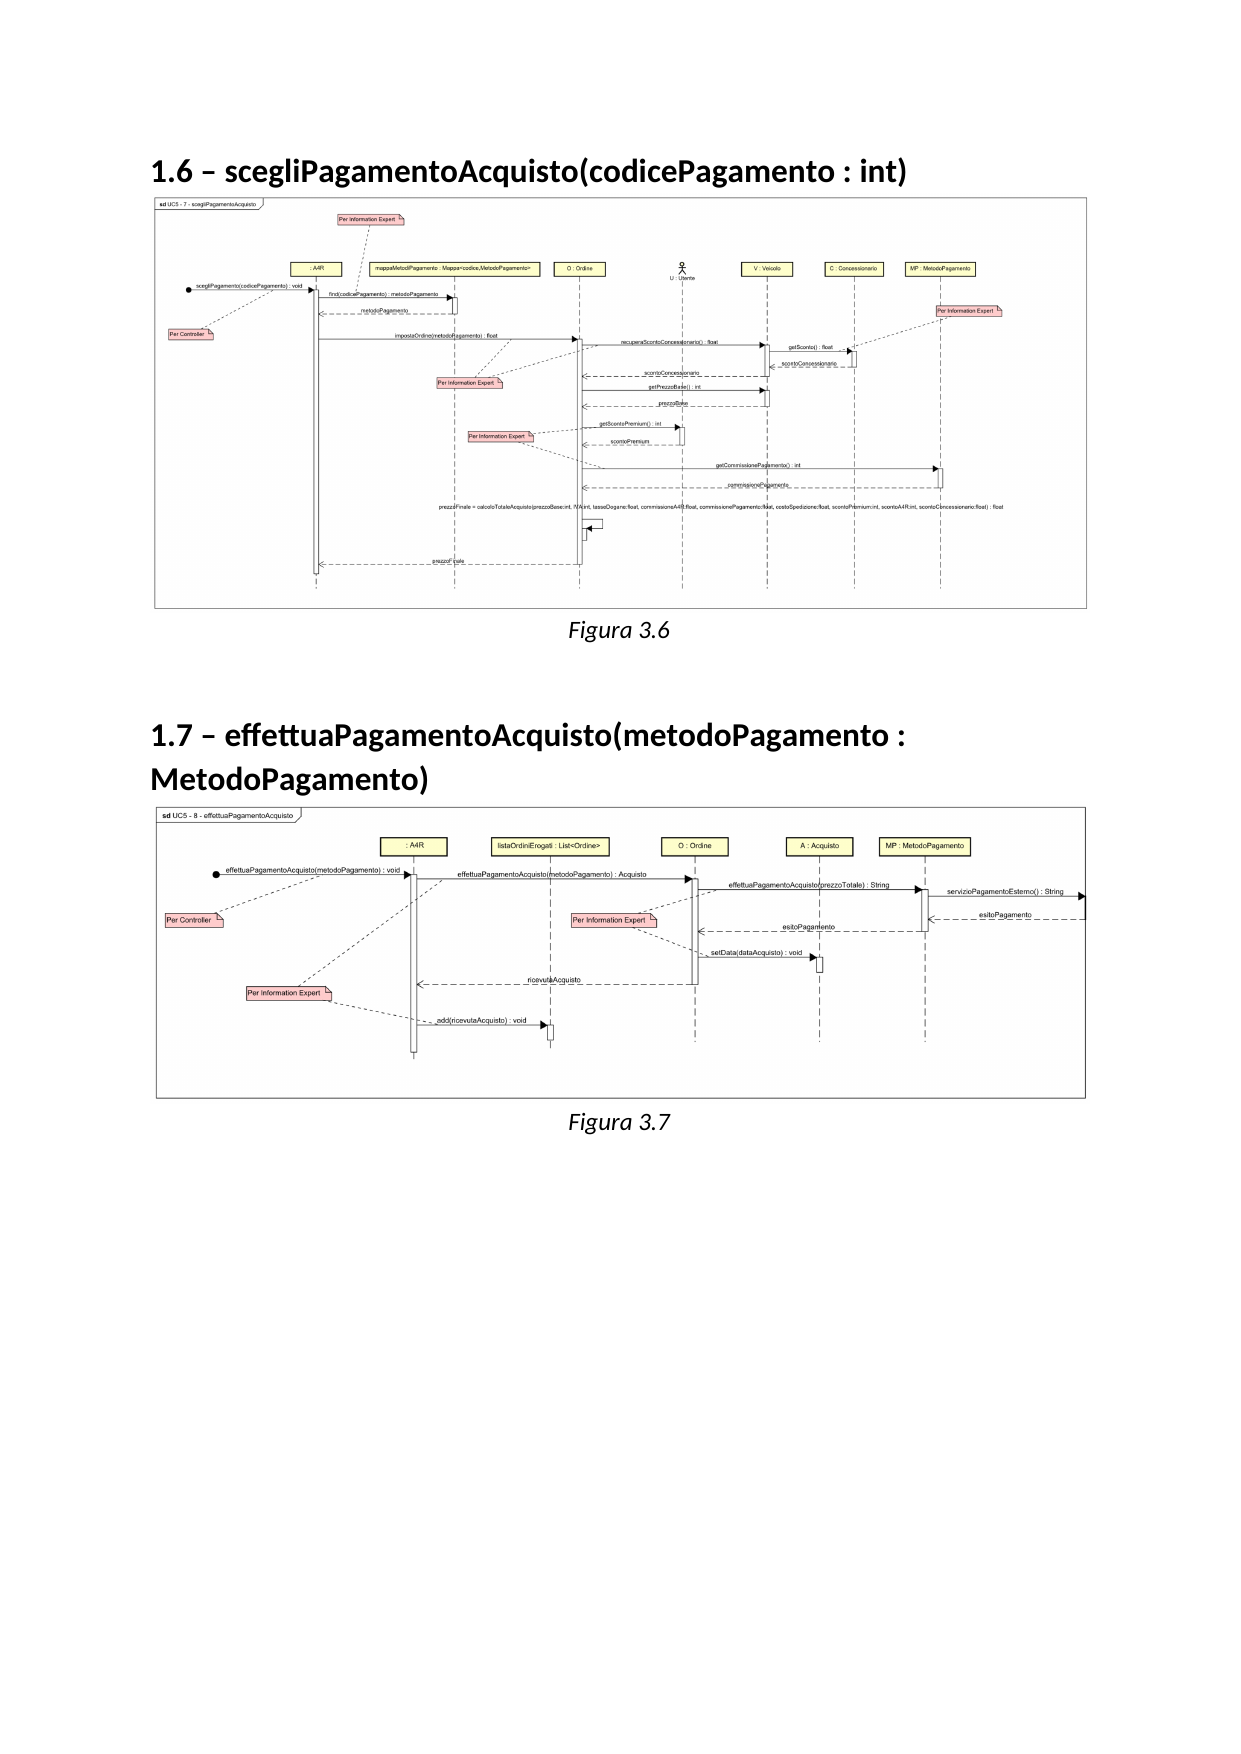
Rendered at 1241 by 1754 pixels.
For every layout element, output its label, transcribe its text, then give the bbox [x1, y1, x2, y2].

picture [150, 193, 1091, 613]
subtitle 1.6 – scegliPagamentoAcquisto(codicePagamento : int) [150, 150, 1090, 191]
text Figura 3.7 [150, 1104, 1090, 1137]
text Figura 3.6 [150, 613, 1090, 645]
subtitle 1.7 – effettuaPagamentoAcquisto(metodoPagamento : MetodoPagamento) [150, 714, 1090, 798]
picture [150, 801, 1091, 1104]
